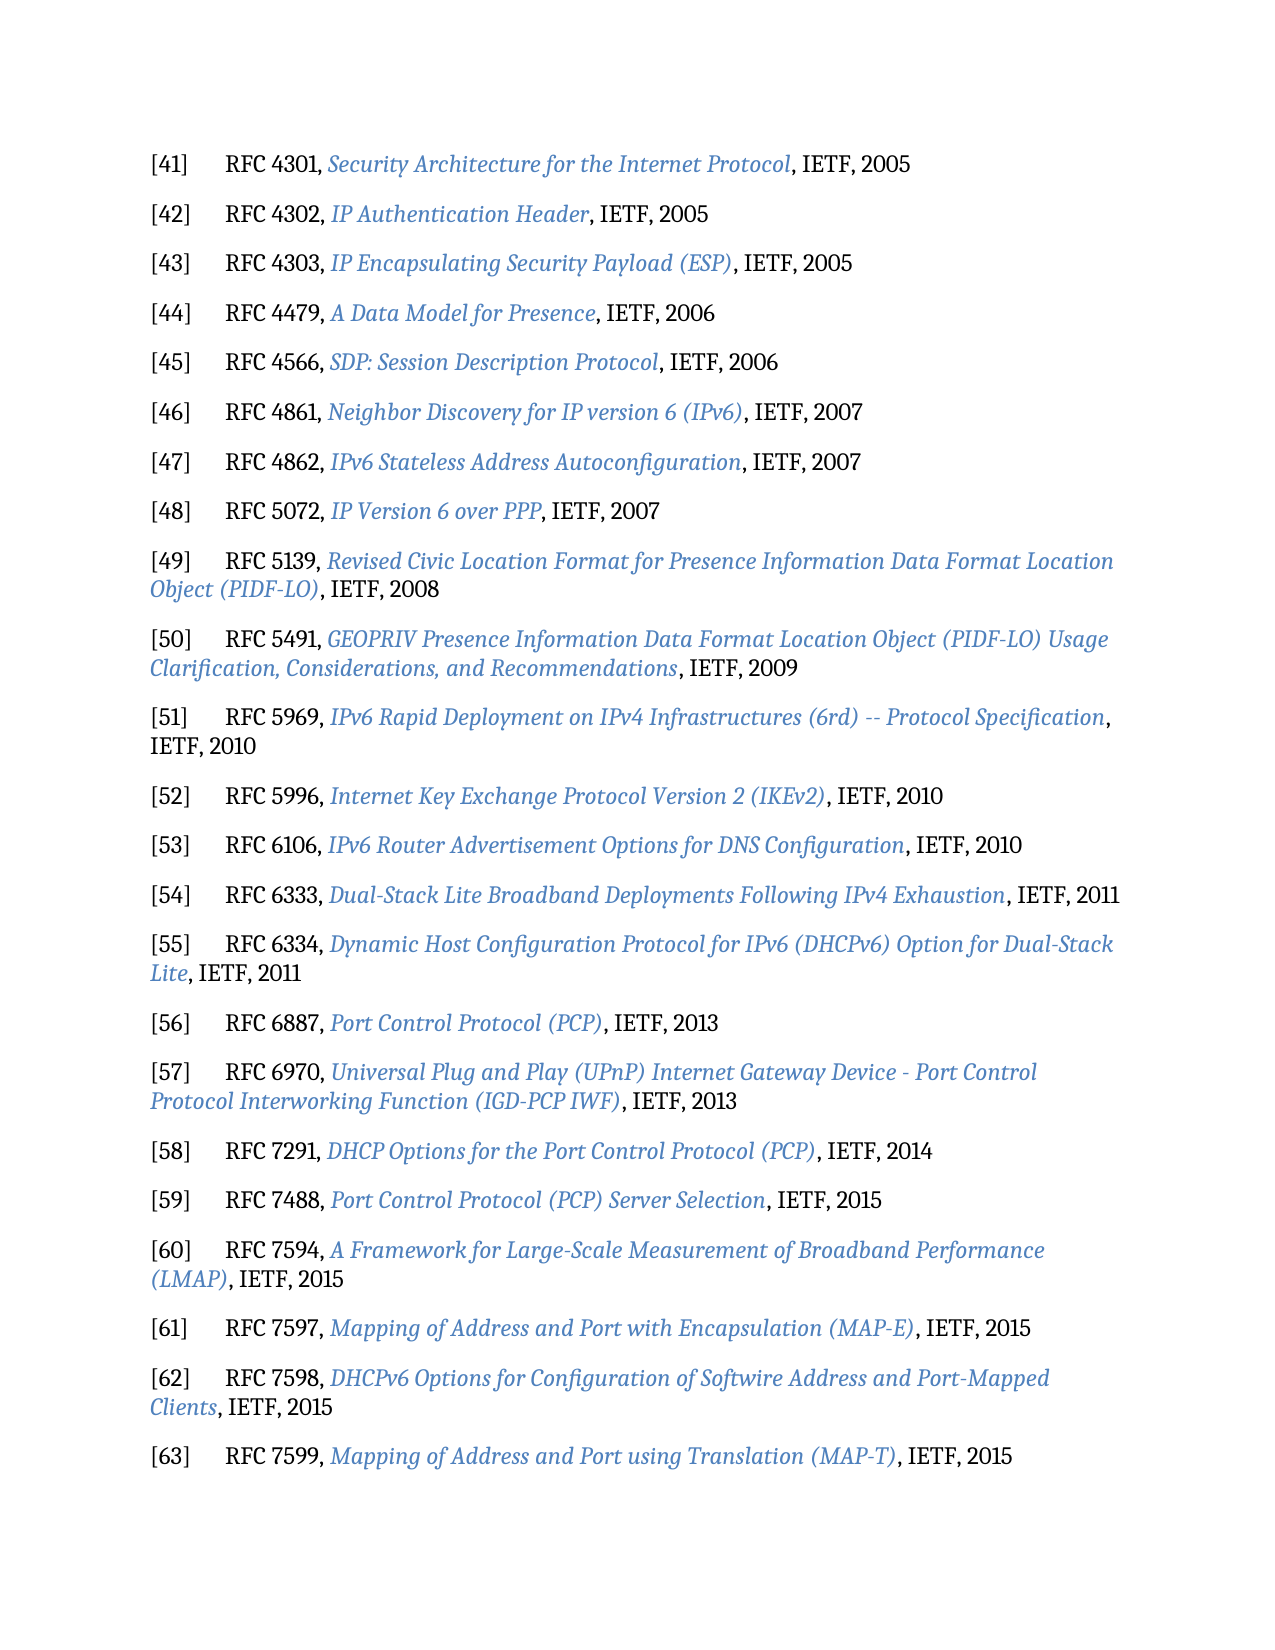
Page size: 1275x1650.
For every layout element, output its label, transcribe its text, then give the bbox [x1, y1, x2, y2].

text [55] RFC 6334, Dynamic Host Configuration Protocol for IPv6 (DHCPv6) Option for Dual-Stack Lite, IETF, 2011 [150, 930, 1125, 988]
text [59] RFC 7488, Port Control Protocol (PCP) Server Selection, IETF, 2015 [150, 1186, 1125, 1215]
text [57] RFC 6970, Universal Plug and Play (UPnP) Internet Gateway Device - Port Control Protocol Interworking Function (IGD-PCP IWF), IETF, 2013 [150, 1058, 1125, 1116]
text [62] RFC 7598, DHCPv6 Options for Configuration of Softwire Address and Port-Mapped Clients, IETF, 2015 [150, 1364, 1125, 1421]
text [46] RFC 4861, Neighbor Discovery for IP version 6 (IPv6), IETF, 2007 [150, 398, 1125, 427]
text [58] RFC 7291, DHCP Options for the Port Control Protocol (PCP), IETF, 2014 [150, 1137, 1125, 1165]
text [54] RFC 6333, Dual-Stack Lite Broadband Deployments Following IPv4 Exhaustion, IETF, 2011 [150, 881, 1125, 909]
text [52] RFC 5996, Internet Key Exchange Protocol Version 2 (IKEv2), IETF, 2010 [150, 782, 1125, 810]
text [50] RFC 5491, GEOPRIV Presence Information Data Format Location Object (PIDF-LO) Usage Clarification, Considerations, and Recommendations, IETF, 2009 [150, 625, 1125, 682]
text [48] RFC 5072, IP Version 6 over PPP, IETF, 2007 [150, 497, 1125, 526]
text [45] RFC 4566, SDP: Session Description Protocol, IETF, 2006 [150, 348, 1125, 377]
text [42] RFC 4302, IP Authentication Header, IETF, 2005 [150, 199, 1125, 228]
text [60] RFC 7594, A Framework for Large-Scale Measurement of Broadband Performance (LMAP), IETF, 2015 [150, 1236, 1125, 1293]
text [51] RFC 5969, IPv6 Rapid Deployment on IPv4 Infrastructures (6rd) -- Protocol Specification, IETF, 2010 [150, 703, 1125, 761]
text [41] RFC 4301, Security Architecture for the Internet Protocol, IETF, 2005 [150, 150, 1125, 179]
text [56] RFC 6887, Port Control Protocol (PCP), IETF, 2013 [150, 1009, 1125, 1037]
text [53] RFC 6106, IPv6 Router Advertisement Options for DNS Configuration, IETF, 2010 [150, 831, 1125, 860]
text [47] RFC 4862, IPv6 Stateless Address Autoconfiguration, IETF, 2007 [150, 447, 1125, 476]
text [44] RFC 4479, A Data Model for Presence, IETF, 2006 [150, 299, 1125, 327]
text [49] RFC 5139, Revised Civic Location Format for Presence Information Data Format Location Object (PIDF-LO), IETF, 2008 [150, 547, 1125, 604]
text [43] RFC 4303, IP Encapsulating Security Payload (ESP), IETF, 2005 [150, 249, 1125, 278]
text [61] RFC 7597, Mapping of Address and Port with Encapsulation (MAP-E), IETF, 2015 [150, 1314, 1125, 1343]
text [63] RFC 7599, Mapping of Address and Port using Translation (MAP-T), IETF, 2015 [150, 1442, 1125, 1471]
